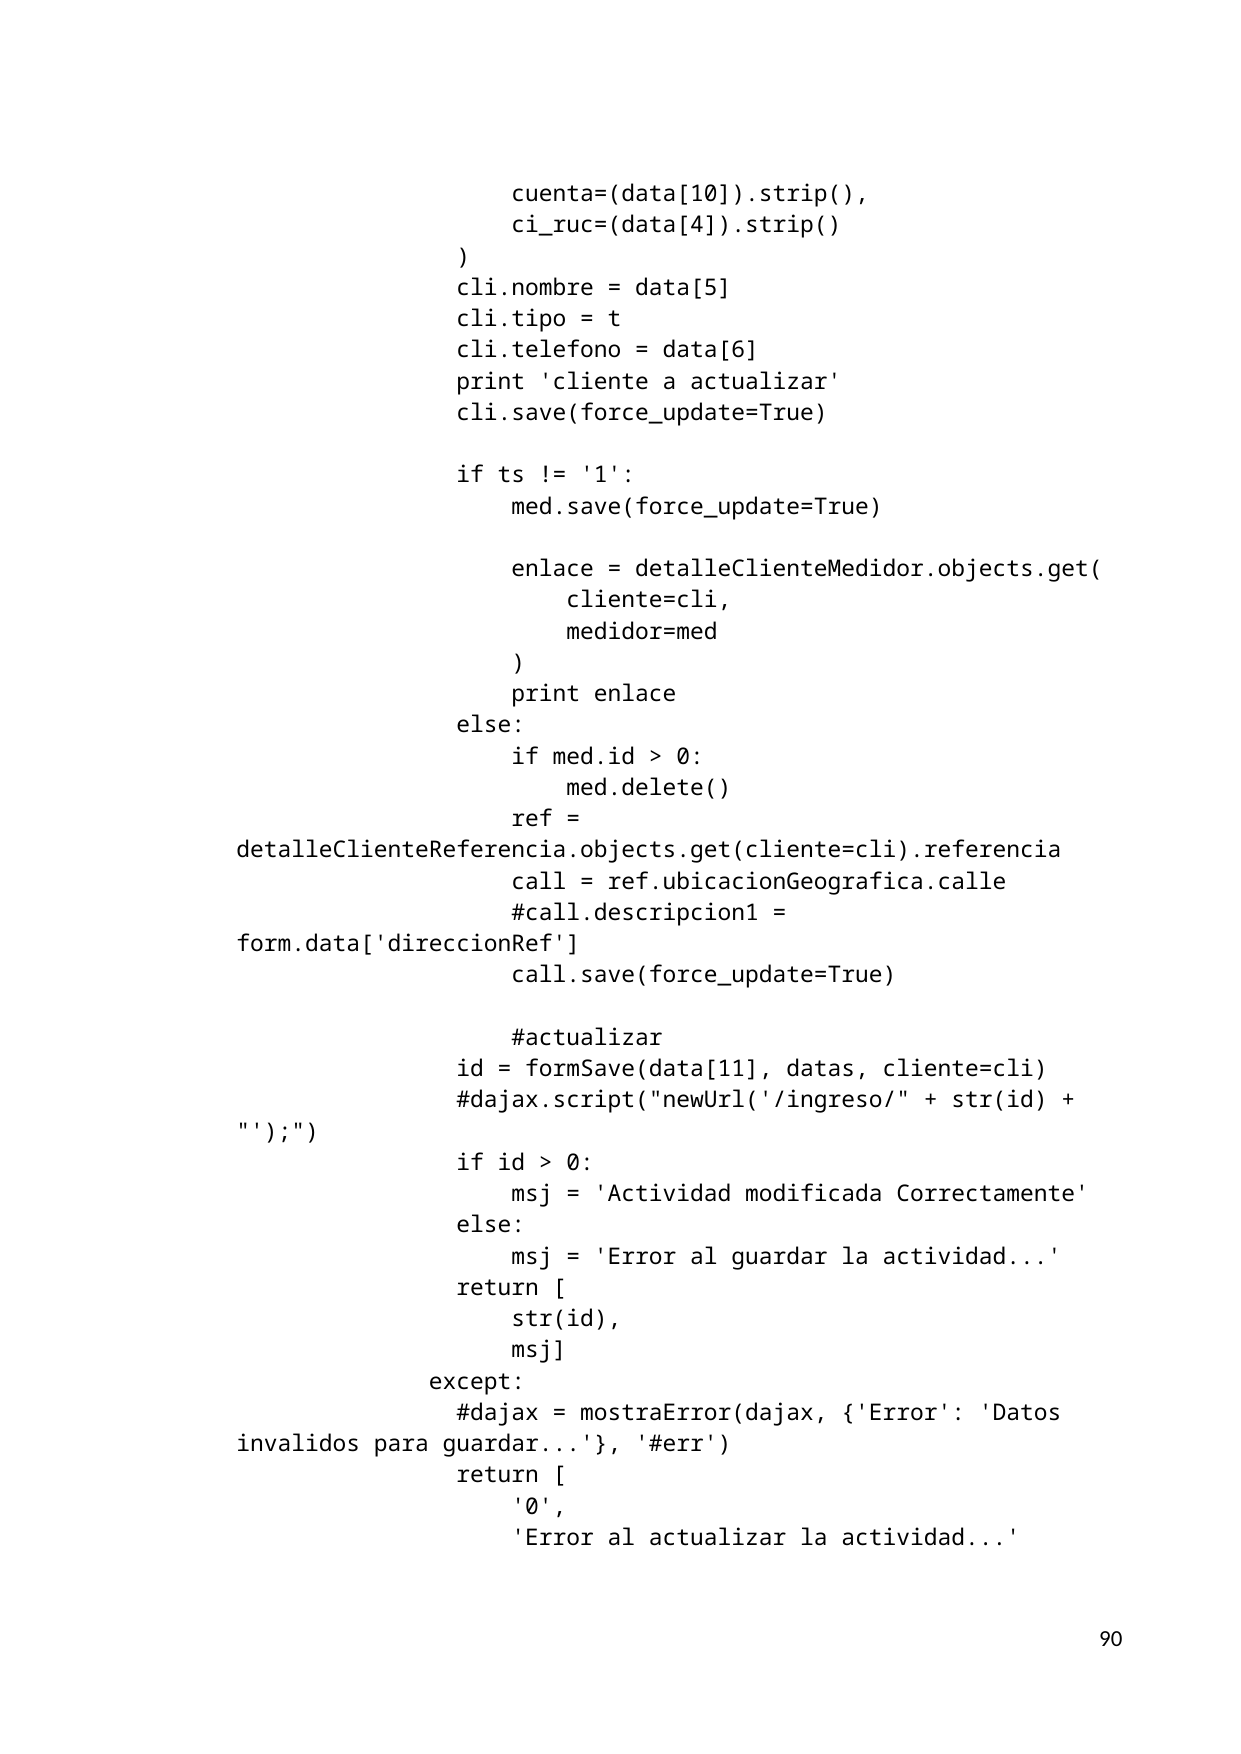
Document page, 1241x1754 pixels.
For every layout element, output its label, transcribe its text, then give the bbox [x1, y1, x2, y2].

text cuenta=(data[10]).strip(), [236, 177, 1122, 208]
text print 'cliente a actualizar' [236, 365, 1122, 396]
text '0', [236, 1490, 1122, 1521]
text id = formSave(data[11], datas, cliente=cli) [236, 1052, 1122, 1083]
text else: [236, 1208, 1122, 1240]
text #call.descripcion1 = form.data['direccionRef'] [236, 896, 1122, 958]
text call.save(force_update=True) [236, 958, 1122, 990]
text cli.save(force_update=True) [236, 396, 1122, 427]
text call = ref.ubicacionGeografica.calle [236, 865, 1122, 896]
text cli.nombre = data[5] [236, 271, 1122, 302]
text msj = 'Actividad modificada Correctamente' [236, 1177, 1122, 1208]
text #dajax = mostraError(dajax, {'Error': 'Datos invalidos para guardar...'}, '#err') [236, 1396, 1122, 1458]
text cliente=cli, [236, 583, 1122, 615]
text if id > 0: [236, 1146, 1122, 1177]
text ) [236, 646, 1122, 677]
text else: [236, 708, 1122, 740]
text msj] [236, 1333, 1122, 1365]
text ) [236, 240, 1122, 271]
text 'Error al actualizar la actividad...' [236, 1521, 1122, 1552]
text cli.telefono = data[6] [236, 333, 1122, 365]
text except: [236, 1365, 1122, 1396]
text ci_ruc=(data[4]).strip() [236, 208, 1122, 240]
text if ts != '1': [236, 458, 1122, 490]
text enlace = detalleClienteMedidor.objects.get( [236, 552, 1122, 583]
text return [ [236, 1271, 1122, 1302]
text str(id), [236, 1302, 1122, 1333]
text cli.tipo = t [236, 302, 1122, 333]
text ref = detalleClienteReferencia.objects.get(cliente=cli).referencia [236, 802, 1122, 865]
text med.delete() [236, 771, 1122, 802]
text medidor=med [236, 615, 1122, 646]
text print enlace [236, 677, 1122, 708]
text msj = 'Error al guardar la actividad...' [236, 1240, 1122, 1271]
text #dajax.script("newUrl('/ingreso/" + str(id) + "');") [236, 1083, 1122, 1146]
text return [ [236, 1458, 1122, 1490]
text if med.id > 0: [236, 740, 1122, 771]
text med.save(force_update=True) [236, 490, 1122, 521]
text #actualizar [236, 1021, 1122, 1052]
